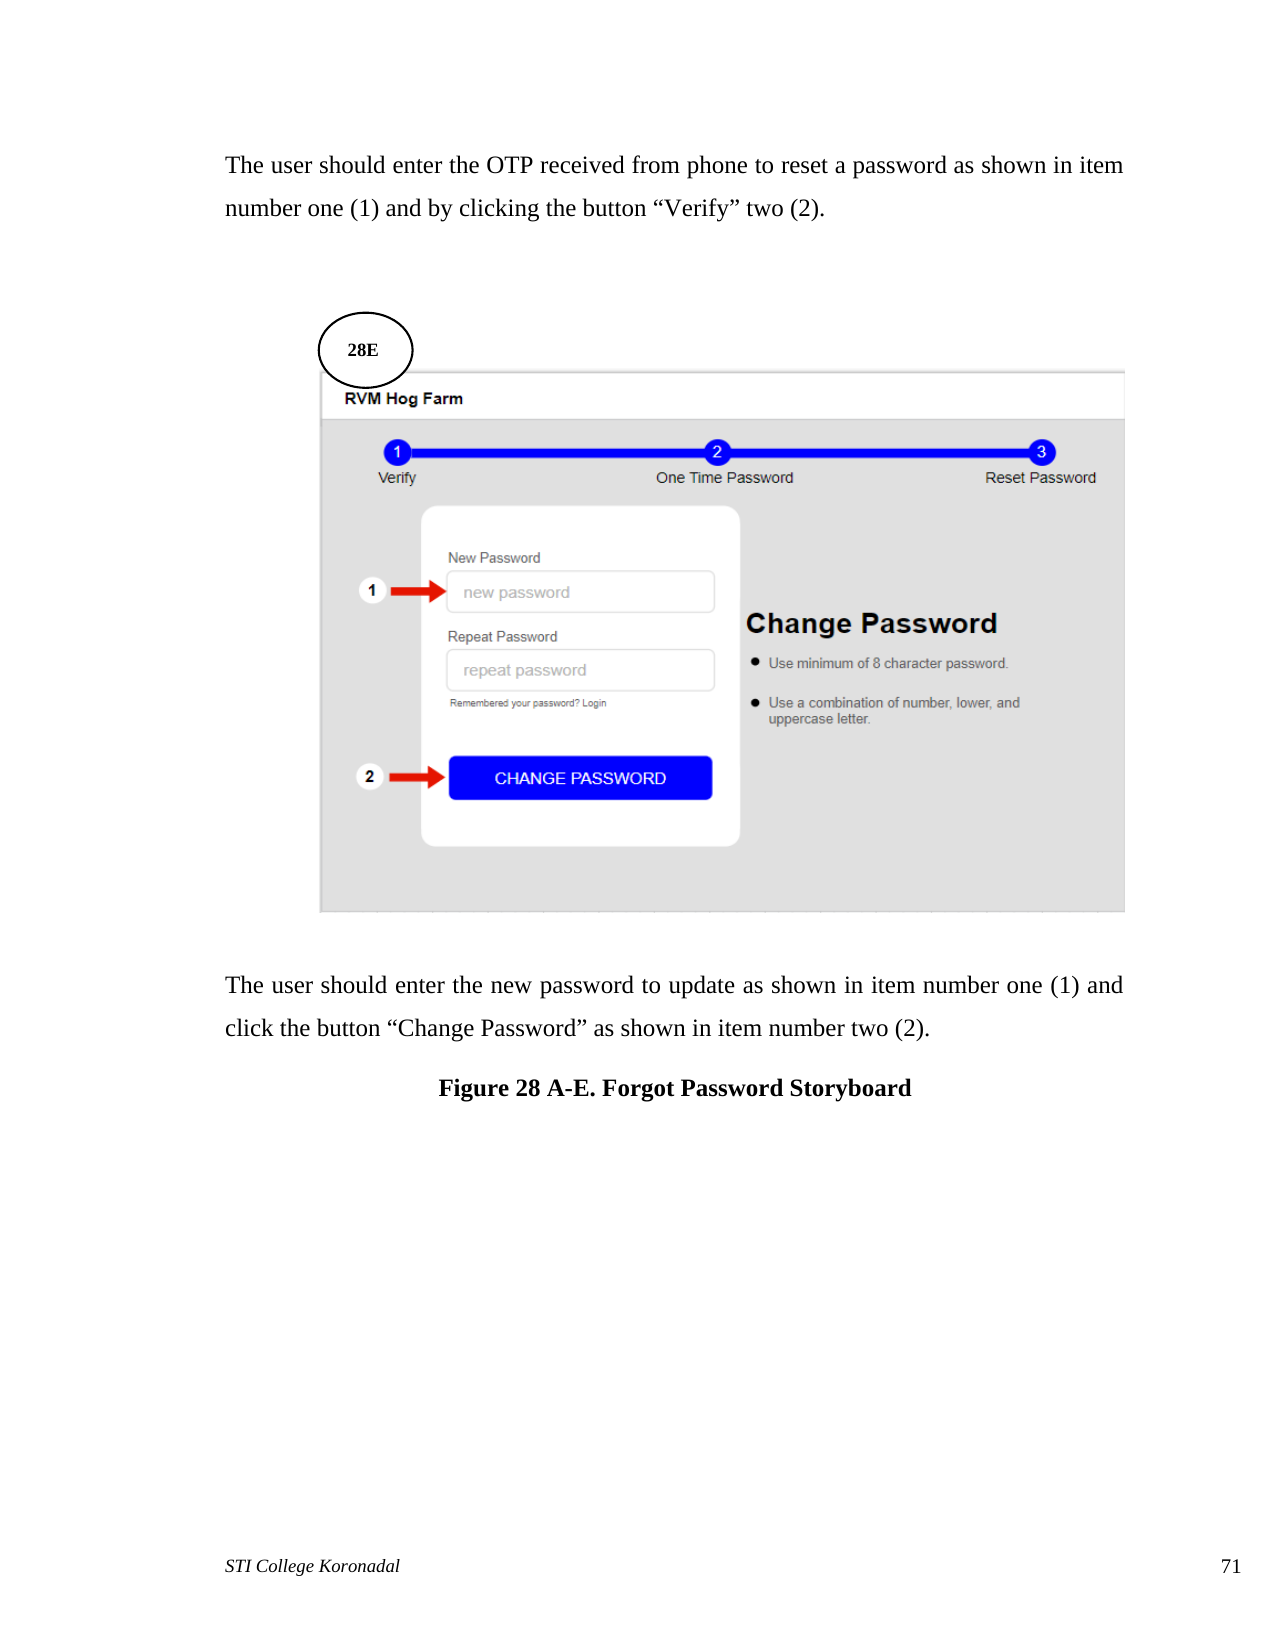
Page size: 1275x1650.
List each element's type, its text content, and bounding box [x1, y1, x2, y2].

text Figure 28 A-E. Forgot Password Storyboard [225, 1073, 1125, 1102]
picture [318, 368, 1125, 913]
text The user should enter the OTP received from phone to reset a password as shown in item number one (1) and by clicking the button “Verify” two (2). [225, 150, 1125, 222]
text The user should enter the new password to update as shown in item number one (1) and click the button “Change Password” as shown in item number two (2). [225, 970, 1125, 1042]
